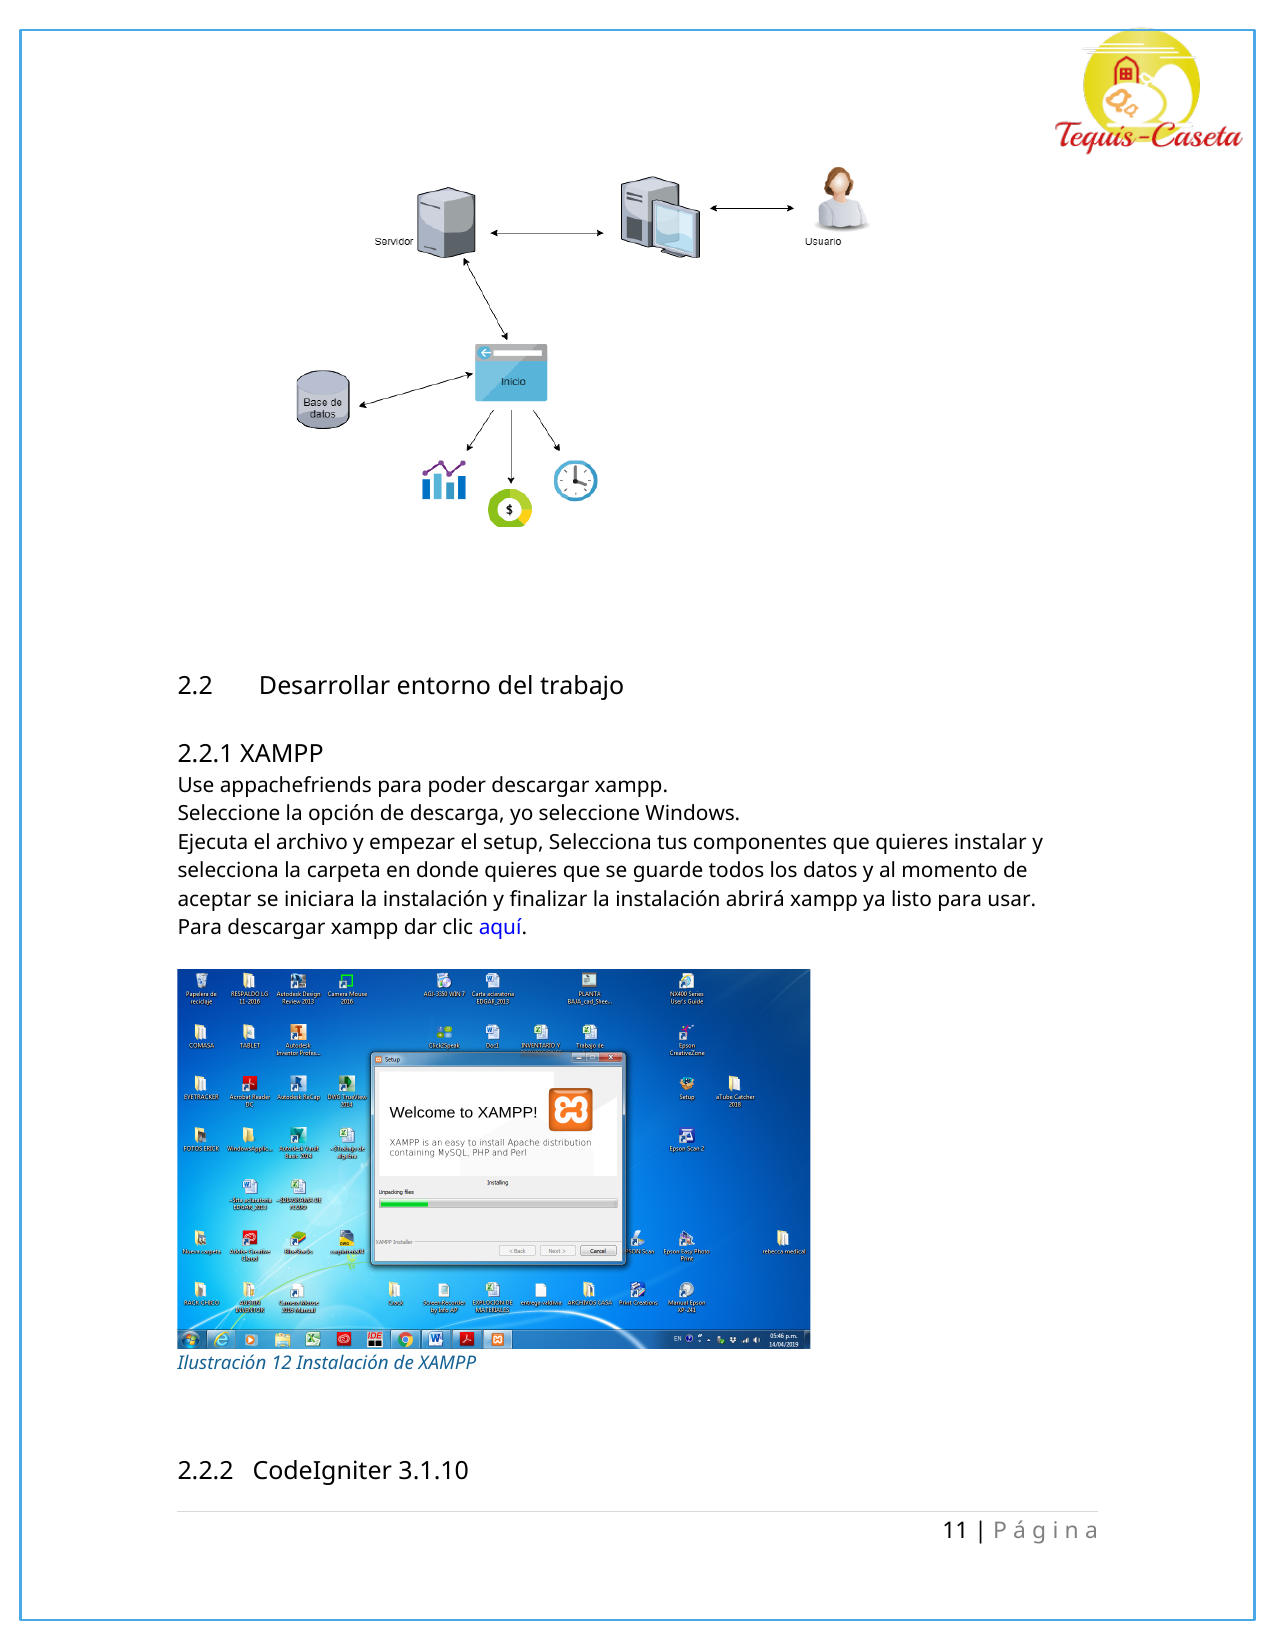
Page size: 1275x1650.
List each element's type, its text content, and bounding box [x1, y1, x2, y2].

picture [195, 1283, 206, 1296]
picture [177, 969, 811, 1349]
text 2.2.1 XAMPP [177, 736, 1098, 770]
text Use appachefriends para poder descargar xampp. Seleccione la opción de descarga, yo seleccione Windows. Ejecuta el archivo y empezar el setup, Selecciona tus componentes que quieres instalar y selecciona la carpeta en donde quieres que se guarde todos los datos y al momento de aceptar se iniciara la instalación y finalizar la instalación abrirá xampp ya listo para usar. [177, 770, 1098, 912]
picture [1046, 31, 1253, 164]
list CodeIgniter 3.1.10 [177, 1452, 1098, 1486]
picture [244, 1128, 253, 1142]
list Desarrollar entorno del trabajo [177, 668, 1098, 702]
picture [1046, 21, 1253, 29]
picture [296, 158, 882, 527]
text Para descargar xampp dar clic aquí. [177, 912, 1098, 941]
